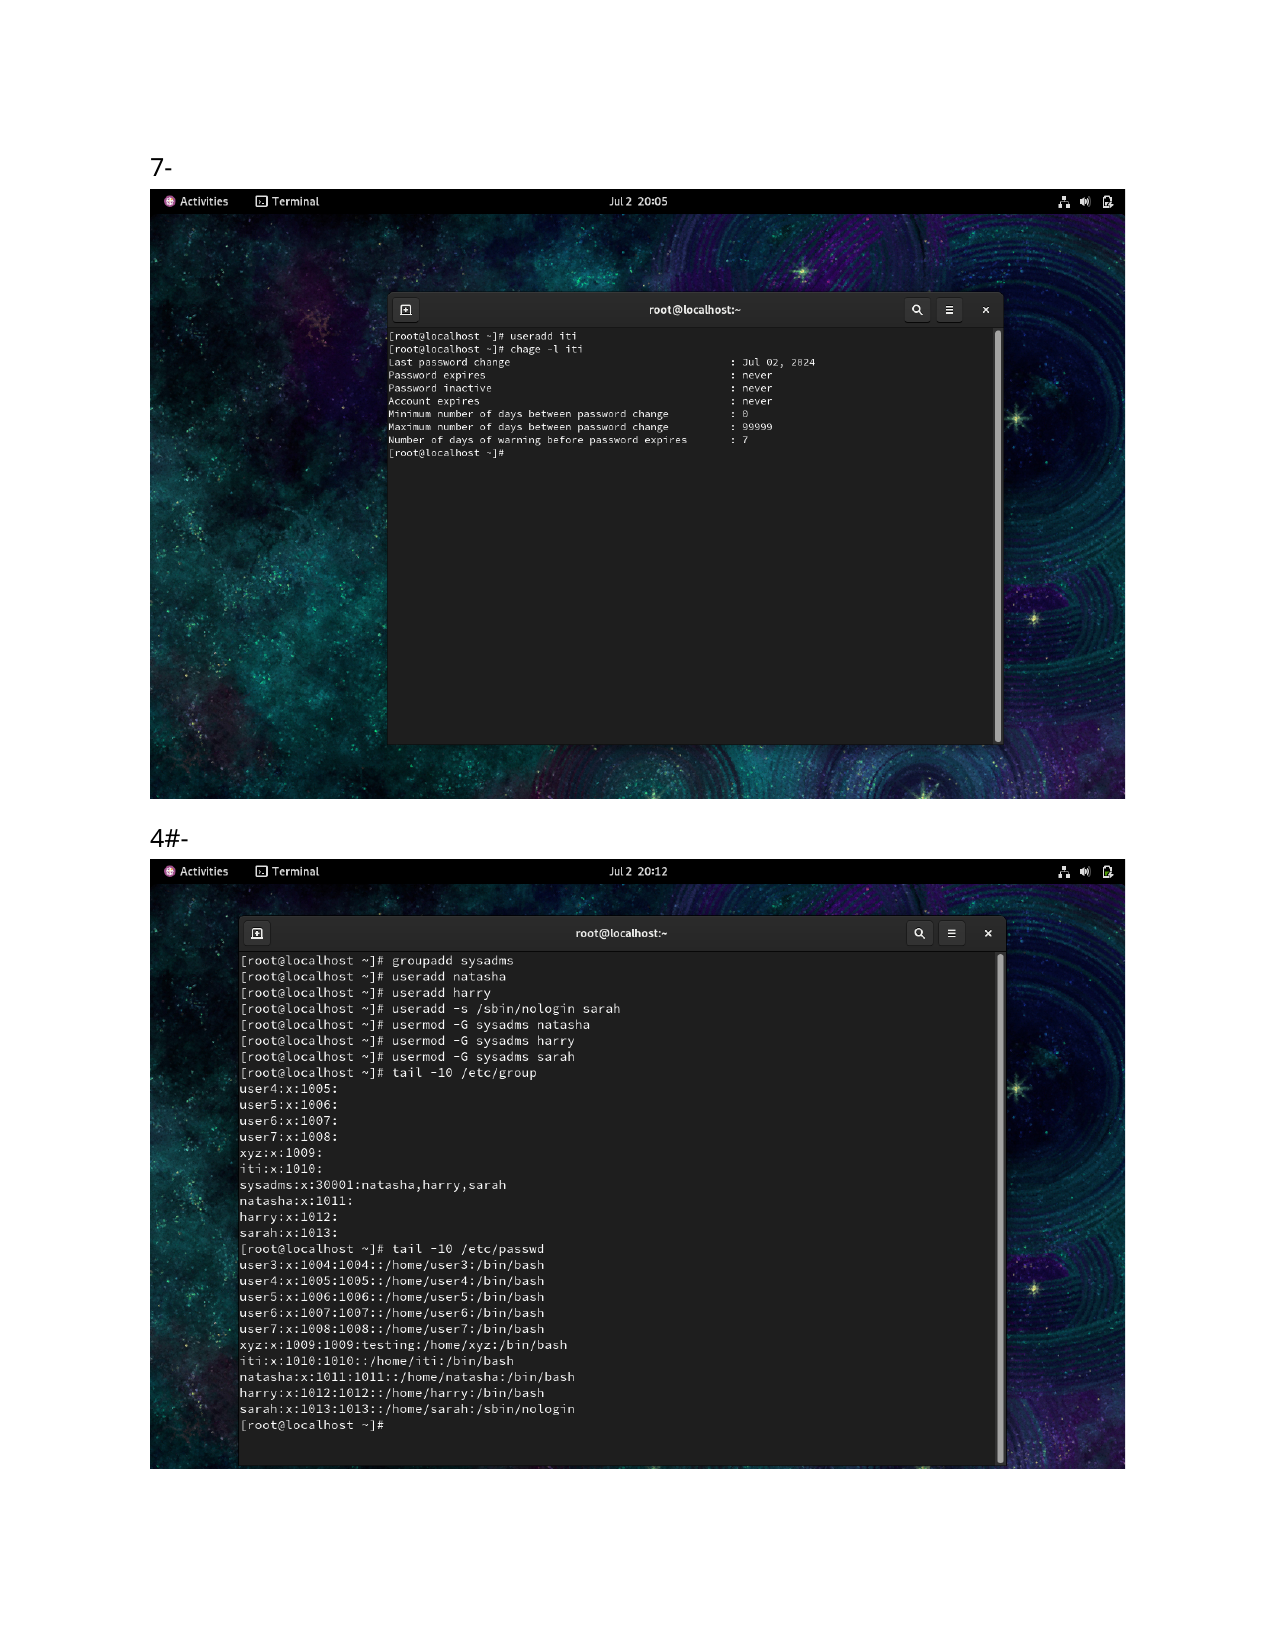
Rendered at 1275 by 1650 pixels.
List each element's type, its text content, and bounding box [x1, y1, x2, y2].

picture [150, 189, 1125, 799]
picture [150, 859, 1125, 1469]
text 7- [150, 150, 1125, 189]
picture [1120, 457, 1125, 467]
text 4#- [150, 820, 1125, 859]
picture [1120, 1127, 1125, 1137]
